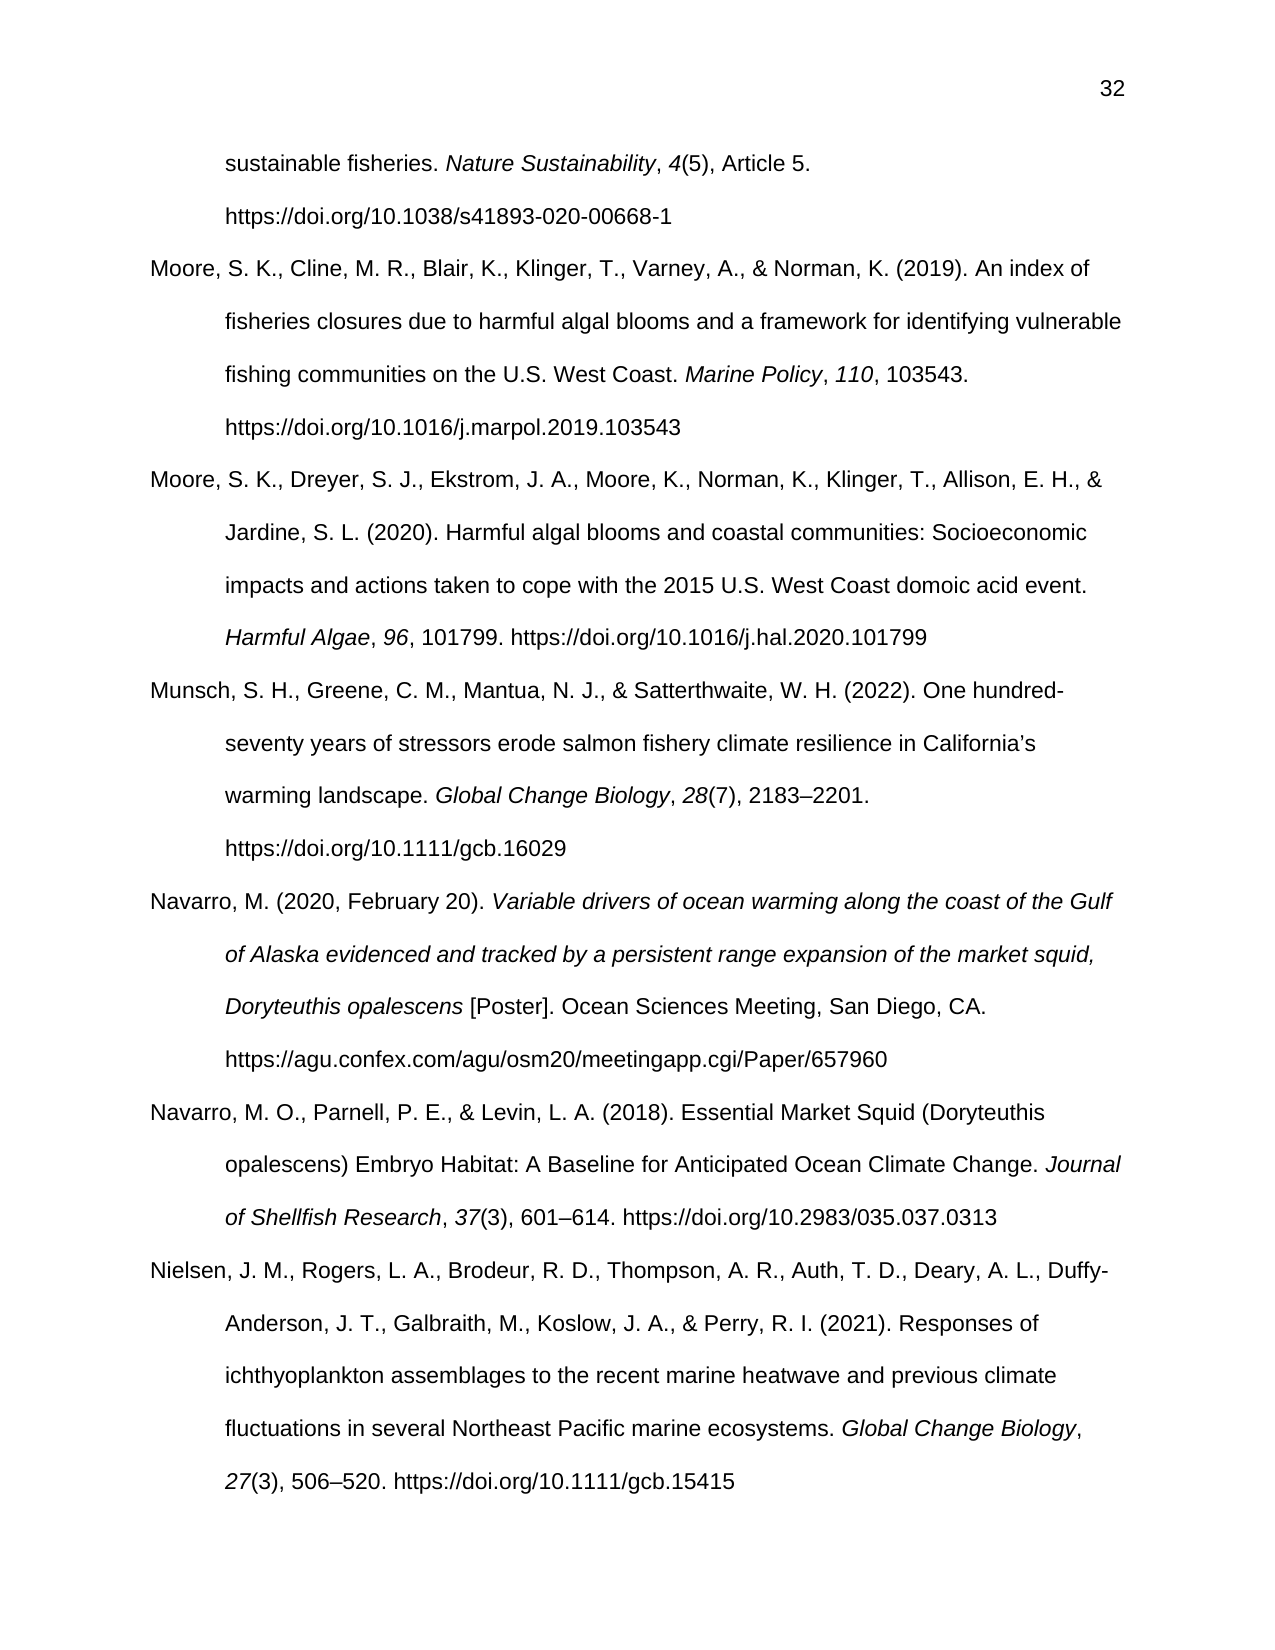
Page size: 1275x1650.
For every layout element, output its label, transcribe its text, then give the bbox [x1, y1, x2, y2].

text Navarro, M. (2020, February 20). Variable drivers of ocean warming along the coast of the Gulf of Alaska evidenced and tracked by a persistent range expansion of the market squid, Doryteuthis opalescens [Poster]. Ocean Sciences Meeting, San Diego, CA. https://agu.confex.com/agu/osm20/meetingapp.cgi/Paper/657960 [150, 888, 1125, 1072]
text Navarro, M. O., Parnell, P. E., & Levin, L. A. (2018). Essential Market Squid (Doryteuthis opalescens) Embryo Habitat: A Baseline for Anticipated Ocean Climate Change. Journal of Shellfish Research, 37(3), 601–614. https://doi.org/10.2983/035.037.0313 [150, 1099, 1125, 1231]
text Moore, S. K., Cline, M. R., Blair, K., Klinger, T., Varney, A., & Norman, K. (2019). An index of fisheries closures due to harmful algal blooms and a framework for identifying vulnerable fishing communities on the U.S. West Coast. Marine Policy, 110, 103543. https://doi.org/10.1016/j.marpol.2019.103543 [150, 255, 1125, 440]
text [150, 150, 1125, 229]
text Nielsen, J. M., Rogers, L. A., Brodeur, R. D., Thompson, A. R., Auth, T. D., Deary, A. L., Duffy‐Anderson, J. T., Galbraith, M., Koslow, J. A., & Perry, R. I. (2021). Responses of ichthyoplankton assemblages to the recent marine heatwave and previous climate fluctuations in several Northeast Pacific marine ecosystems. Global Change Biology, 27(3), 506–520. https://doi.org/10.1111/gcb.15415 [150, 1257, 1125, 1494]
text Moore, S. K., Dreyer, S. J., Ekstrom, J. A., Moore, K., Norman, K., Klinger, T., Allison, E. H., & Jardine, S. L. (2020). Harmful algal blooms and coastal communities: Socioeconomic impacts and actions taken to cope with the 2015 U.S. West Coast domoic acid event. Harmful Algae, 96, 101799. https://doi.org/10.1016/j.hal.2020.101799 [150, 466, 1125, 651]
text Munsch, S. H., Greene, C. M., Mantua, N. J., & Satterthwaite, W. H. (2022). One hundred-seventy years of stressors erode salmon fishery climate resilience in California’s warming landscape. Global Change Biology, 28(7), 2183–2201. https://doi.org/10.1111/gcb.16029 [150, 677, 1125, 862]
